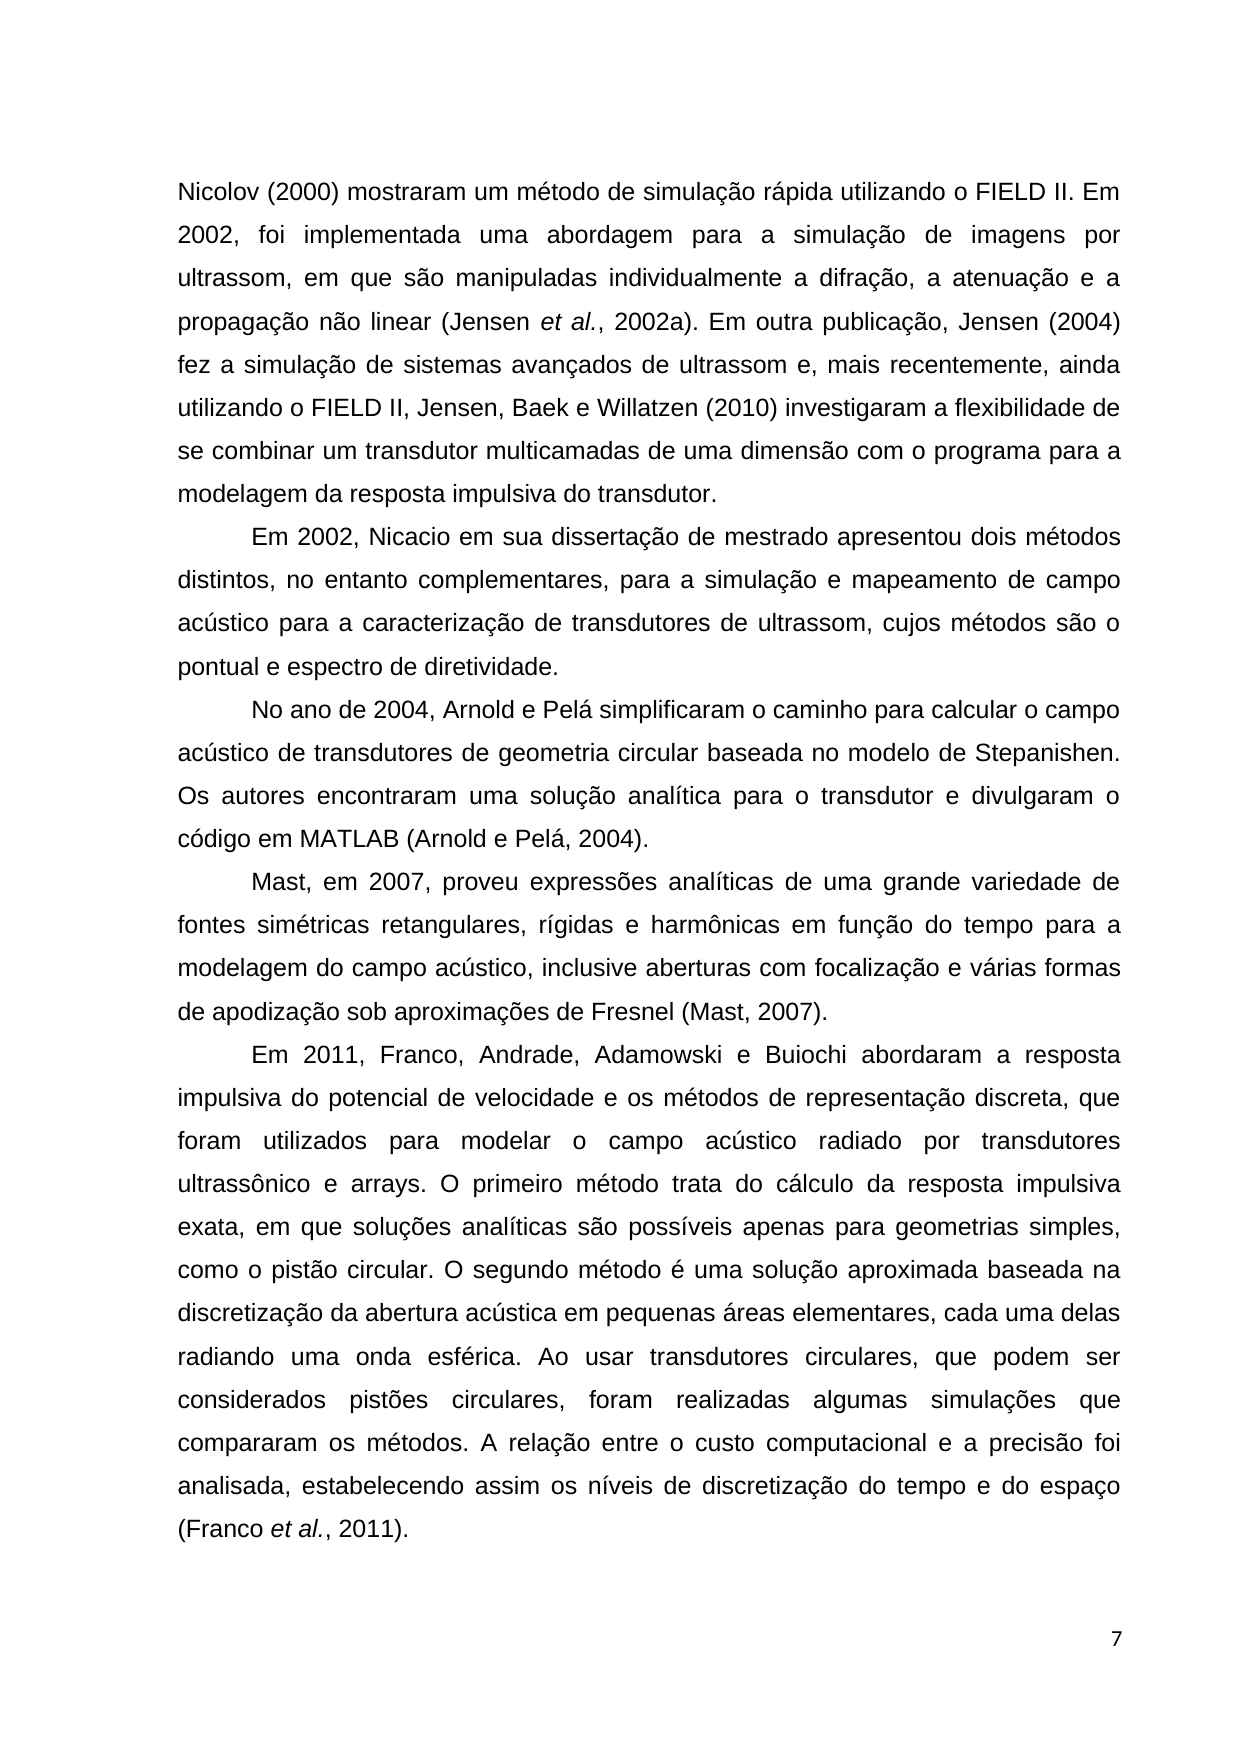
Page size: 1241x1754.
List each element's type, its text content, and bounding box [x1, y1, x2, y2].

text Mast, em 2007, proveu expressões analíticas de uma grande variedade de fontes simétricas retangulares, rígidas e harmônicas em função do tempo para a modelagem do campo acústico, inclusive aberturas com focalização e várias formas de apodização sob aproximações de Fresnel (Mast, 2007). [177, 867, 1122, 1025]
text Em 2011, Franco, Andrade, Adamowski e Buiochi abordaram a resposta impulsiva do potencial de velocidade e os métodos de representação discreta, que foram utilizados para modelar o campo acústico radiado por transdutores ultrassônico e arrays. O primeiro método trata do cálculo da resposta impulsiva exata, em que soluções analíticas são possíveis apenas para geometrias simples, como o pistão circular. O segundo método é uma solução aproximada baseada na discretização da abertura acústica em pequenas áreas elementares, cada uma delas radiando uma onda esférica. Ao usar transdutores circulares, que podem ser considerados pistões circulares, foram realizadas algumas simulações que compararam os métodos. A relação entre o custo computacional e a precisão foi analisada, estabelecendo assim os níveis de discretização do tempo e do espaço (Franco et al., 2011). [177, 1040, 1122, 1543]
text Em 2002, Nicacio em sua dissertação de mestrado apresentou dois métodos distintos, no entanto complementares, para a simulação e mapeamento de campo acústico para a caracterização de transdutores de ultrassom, cujos métodos são o pontual e espectro de diretividade. [177, 522, 1122, 680]
text No ano de 2004, Arnold e Pelá simplificaram o caminho para calcular o campo acústico de transdutores de geometria circular baseada no modelo de Stepanishen. Os autores encontraram uma solução analítica para o transdutor e divulgaram o código em MATLAB (Arnold e Pelá, 2004). [177, 695, 1122, 853]
